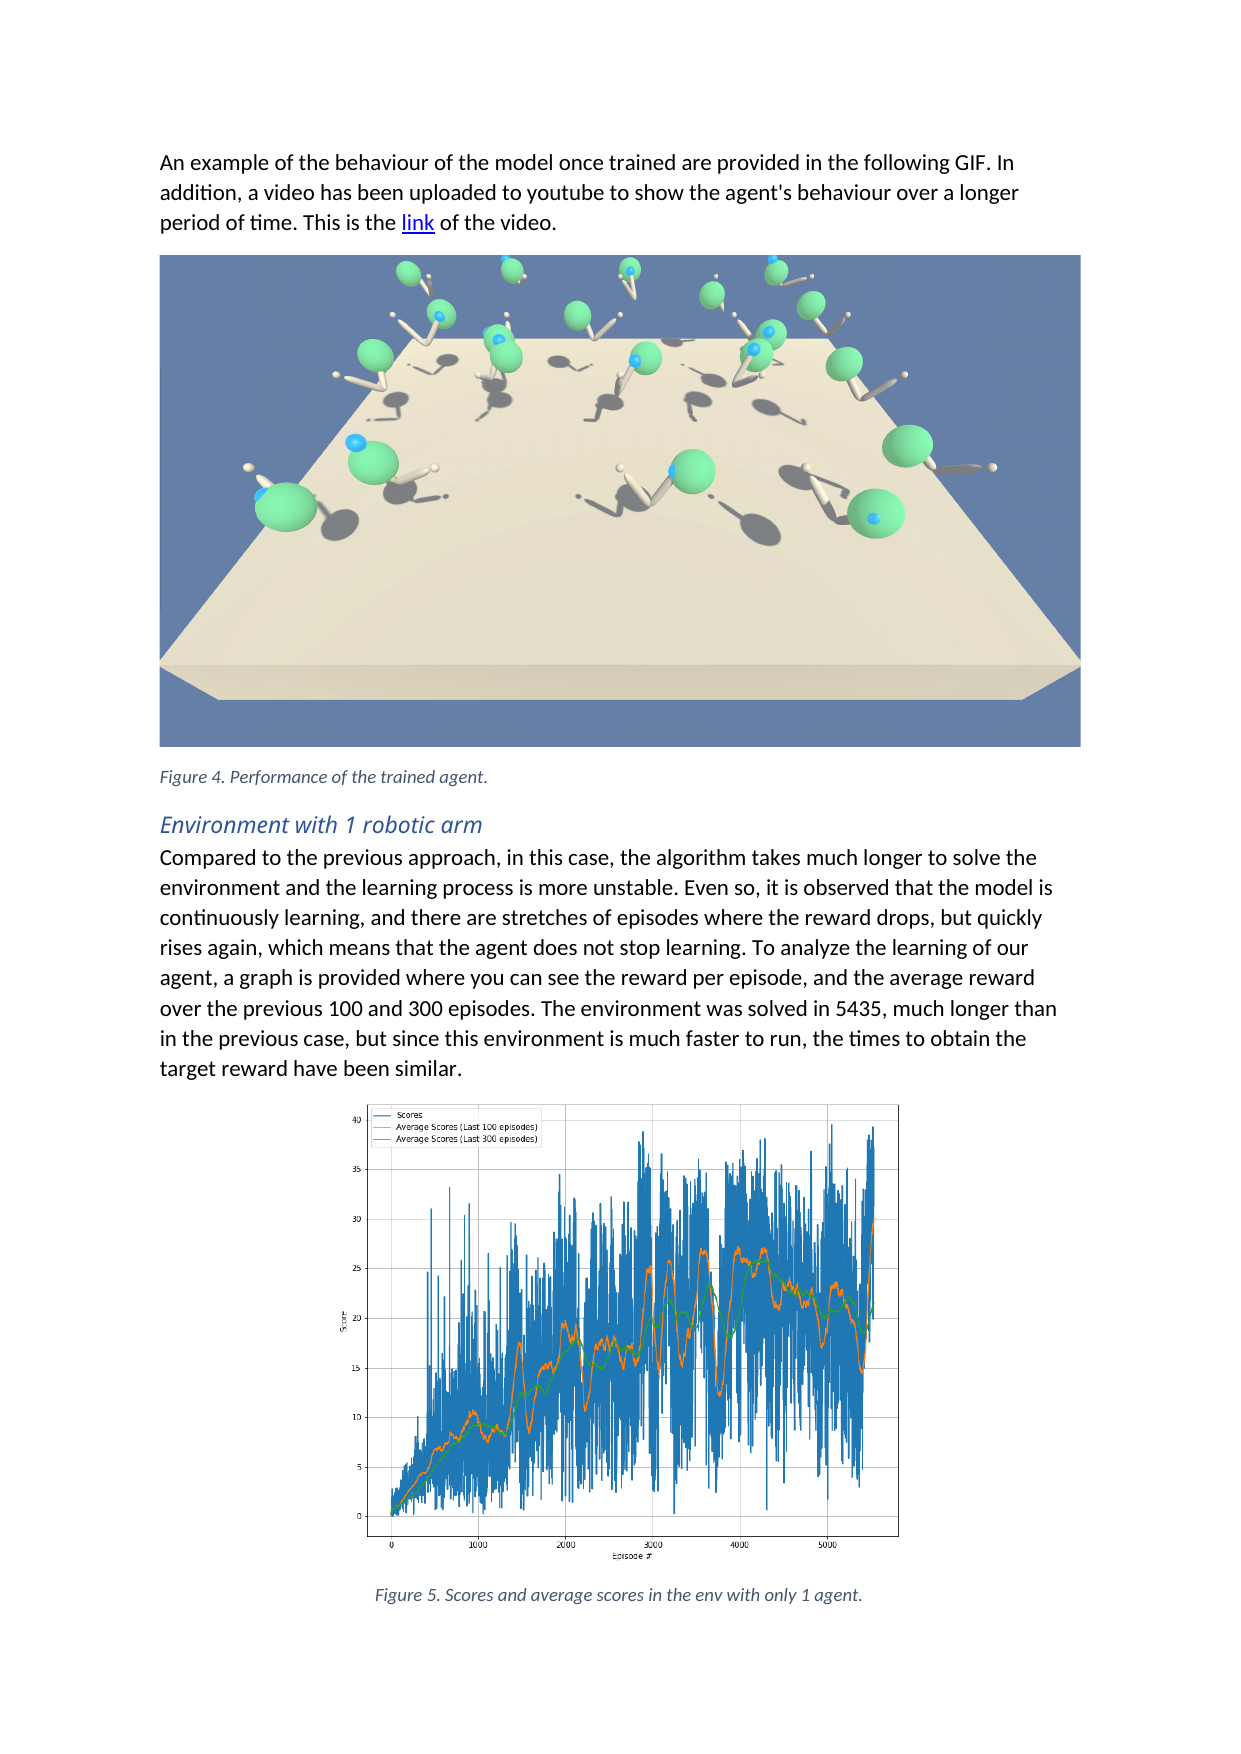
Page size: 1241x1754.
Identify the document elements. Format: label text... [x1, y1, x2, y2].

picture [338, 1101, 902, 1565]
subtitle Environment with 1 robotic arm [159, 809, 1081, 840]
text An example of the behaviour of the model once trained are provided in the following GIF. In addition, a video has been uploaded to youtube to show the agent's behaviour over a longer period of time. This is the link of the video. [159, 148, 1081, 236]
text Figure 5. Scores and average scores in the env with only 1 agent. [159, 1583, 1081, 1606]
picture [159, 255, 1081, 747]
text Figure 4. Performance of the trained agent. [159, 765, 1081, 788]
text Compared to the previous approach, in this case, the algorithm takes much longer to solve the environment and the learning process is more unstable. Even so, it is observed that the model is continuously learning, and there are stretches of episodes where the reward drops, but quickly rises again, which means that the agent does not stop learning. To analyze the learning of our agent, a graph is provided where you can see the reward per episode, and the average reward over the previous 100 and 300 episodes. The environment was solved in 5435, much longer than in the previous case, but since this environment is much faster to run, the times to obtain the target reward have been similar. [159, 843, 1081, 1082]
